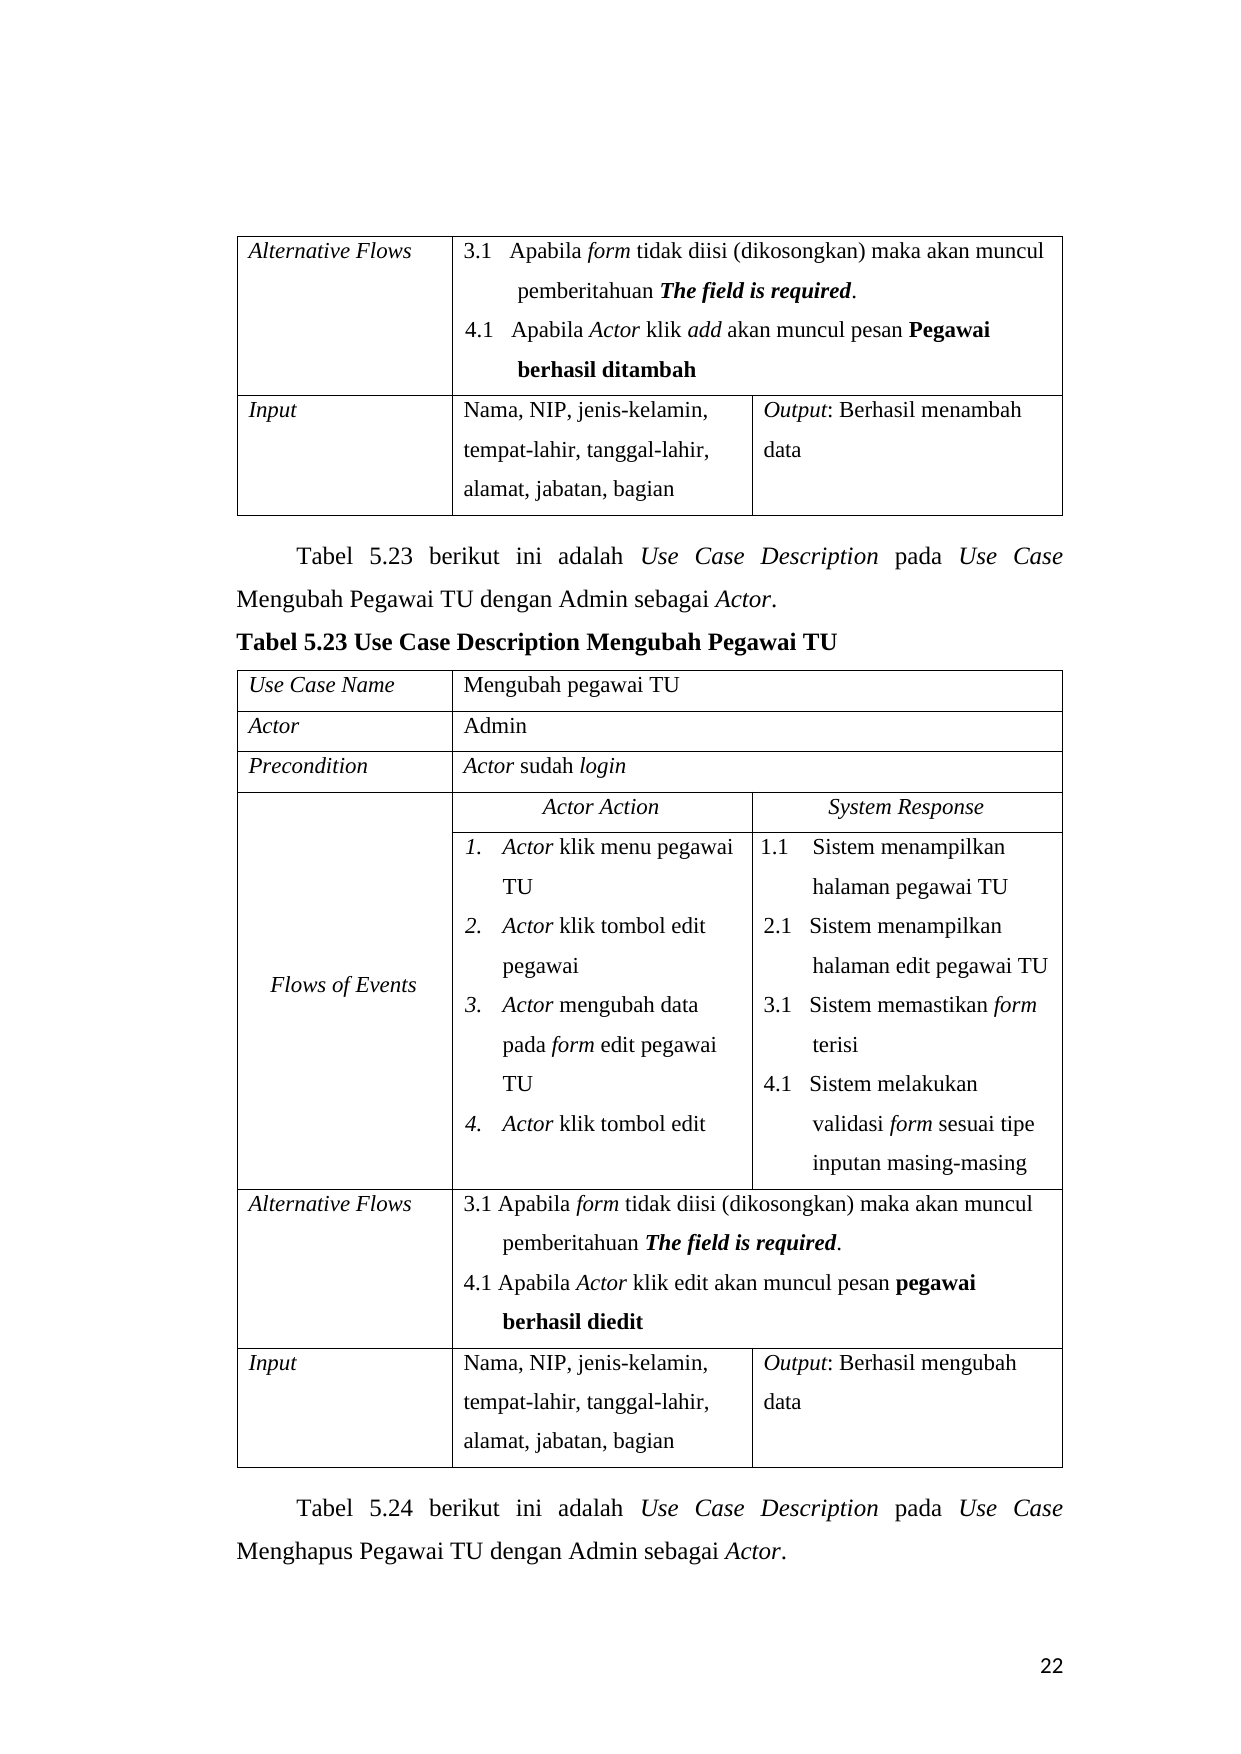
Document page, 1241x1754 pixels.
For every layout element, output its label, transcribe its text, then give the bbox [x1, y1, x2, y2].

table_cell 3.1 Apabila form tidak diisi (dikosongkan) maka akan muncul pemberitahuan The field is required. 4.1 Apabila Actor klik edit akan muncul pesan pegawai berhasil diedit [453, 1190, 1062, 1347]
table_cell 3.1 Apabila form tidak diisi (dikosongkan) maka akan muncul pemberitahuan The field is required. 4.1 Apabila Actor klik add akan muncul pesan Pegawai berhasil ditambah [453, 237, 1062, 395]
table_cell Flows of Events [238, 793, 452, 1188]
table_cell Admin [453, 712, 1062, 751]
table_cell Input [238, 396, 452, 515]
table_cell Nama, NIP, jenis-kelamin, tempat-lahir, tanggal-lahir, alamat, jabatan, bagian [453, 396, 752, 515]
table_header Mengubah pegawai TU [453, 671, 1062, 711]
table_cell Actor sudah login [453, 752, 1062, 792]
table_cell Alternative Flows [238, 1190, 452, 1347]
table_cell Input [238, 1349, 452, 1467]
text Tabel 5.24 berikut ini adalah Use Case Description pada Use Case Menghapus Pegawai TU dengan Admin sebagai Actor. [236, 1493, 1063, 1565]
table_cell Precondition [238, 752, 452, 792]
text Tabel 5.23 berikut ini adalah Use Case Description pada Use Case Mengubah Pegawai TU dengan Admin sebagai Actor. [236, 541, 1063, 613]
table_cell Alternative Flows [238, 237, 452, 395]
table_cell Actor [238, 712, 452, 751]
table_cell Output: Berhasil mengubah data [753, 1349, 1062, 1467]
table_cell Actor Action [453, 793, 752, 832]
table_cell Sistem menampilkan halaman pegawai TU 2.1 Sistem menampilkan halaman edit pegawai TU 3.1 Sistem memastikan form terisi 4.1 Sistem melakukan validasi form sesuai tipe inputan masing-masing [753, 833, 1062, 1188]
table_cell System Response [753, 793, 1062, 832]
text Tabel 5.23 Use Case Description Mengubah Pegawai TU [236, 627, 1063, 656]
table_cell Actor klik menu pegawai TU Actor klik tombol edit pegawai Actor mengubah data pada form edit pegawai TU Actor klik tombol edit [453, 833, 752, 1188]
table_header Use Case Name [238, 671, 452, 711]
table_cell Nama, NIP, jenis-kelamin, tempat-lahir, tanggal-lahir, alamat, jabatan, bagian [453, 1349, 752, 1467]
table_cell Output: Berhasil menambah data [753, 396, 1062, 515]
